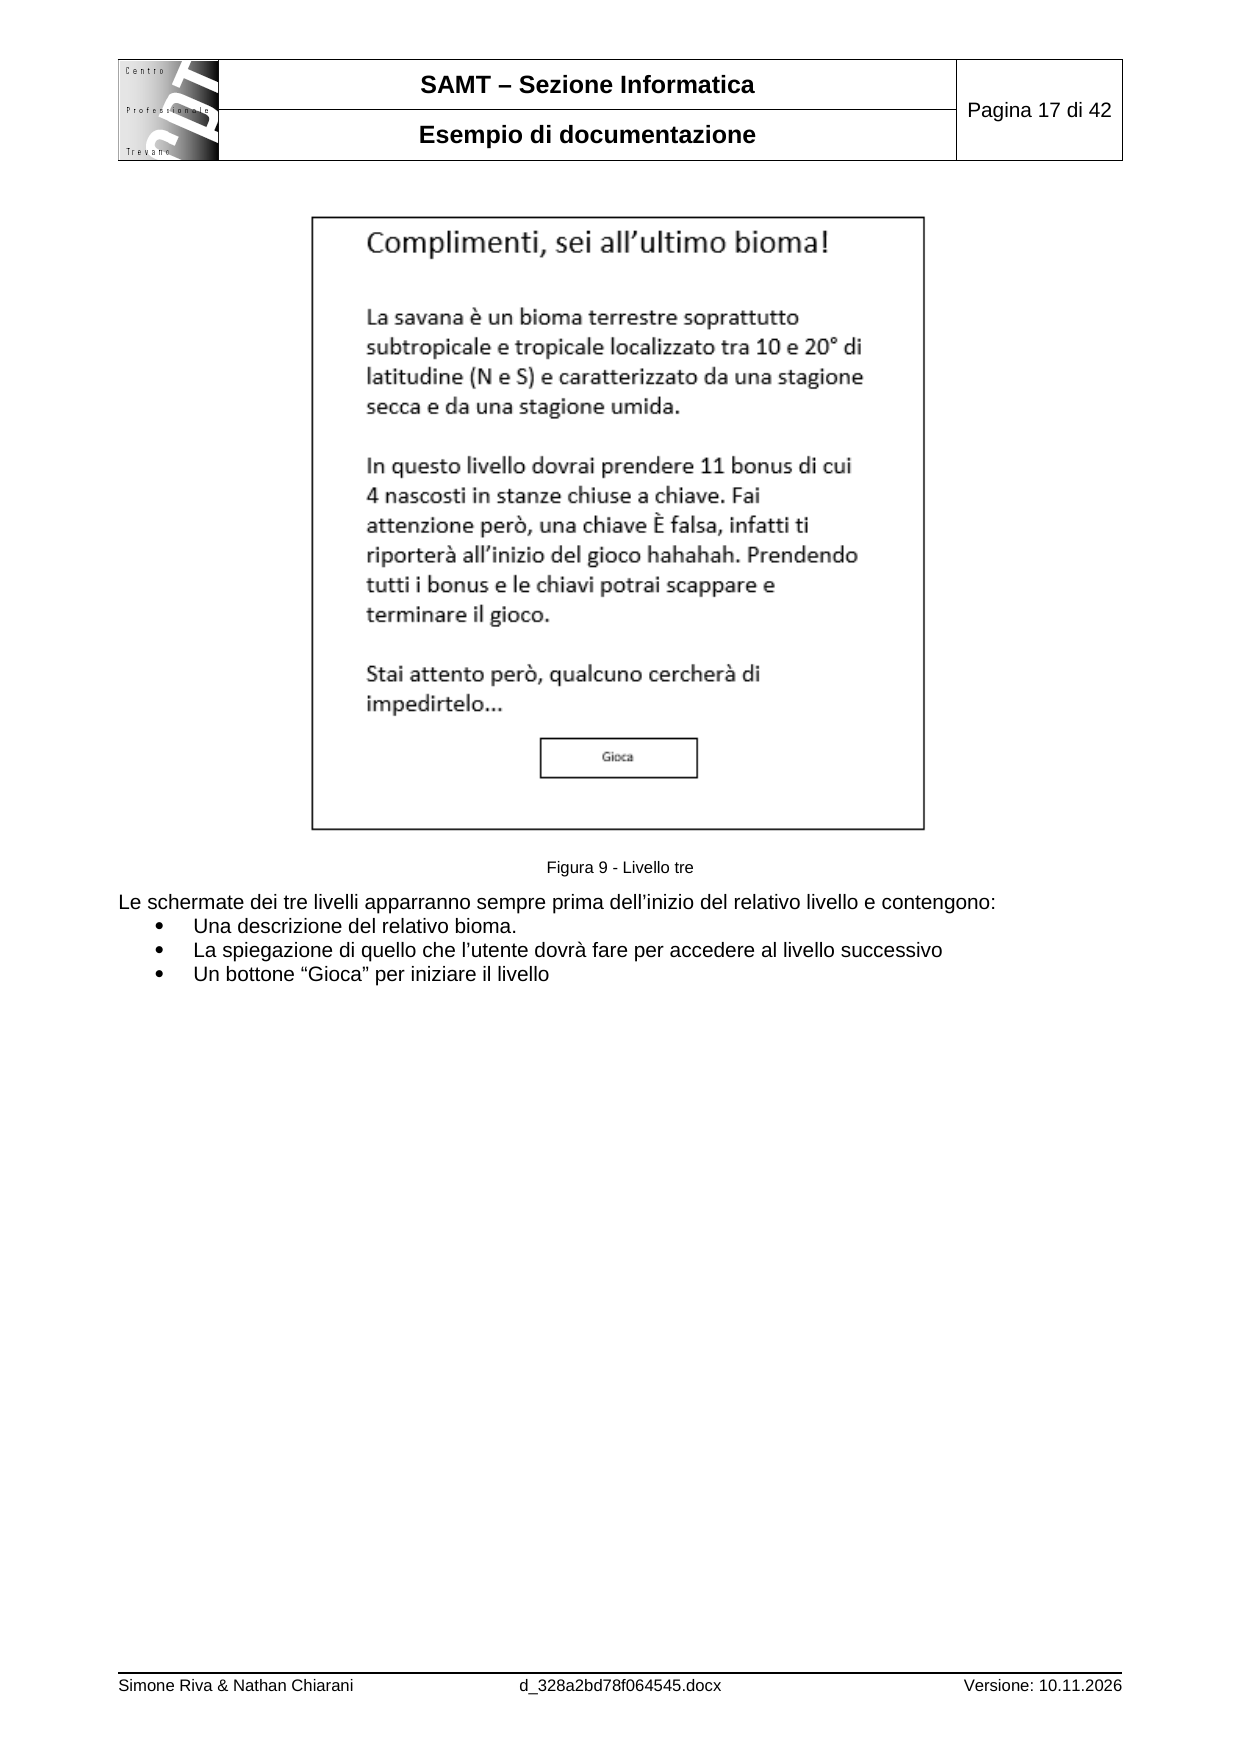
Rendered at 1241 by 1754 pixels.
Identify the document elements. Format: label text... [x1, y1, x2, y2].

text Le schermate dei tre livelli apparranno sempre prima dell’inizio del relativo livello e contengono: [118, 890, 1122, 914]
list Una descrizione del relativo bioma. [156, 914, 1122, 938]
list Un bottone “Gioca” per iniziare il livello [156, 962, 1122, 986]
picture [118, 60, 219, 160]
list La spiegazione di quello che l’utente dovrà fare per accedere al livello successivo [156, 938, 1122, 962]
picture [304, 206, 936, 846]
text Figura 9 - Livello tre [118, 858, 1122, 877]
